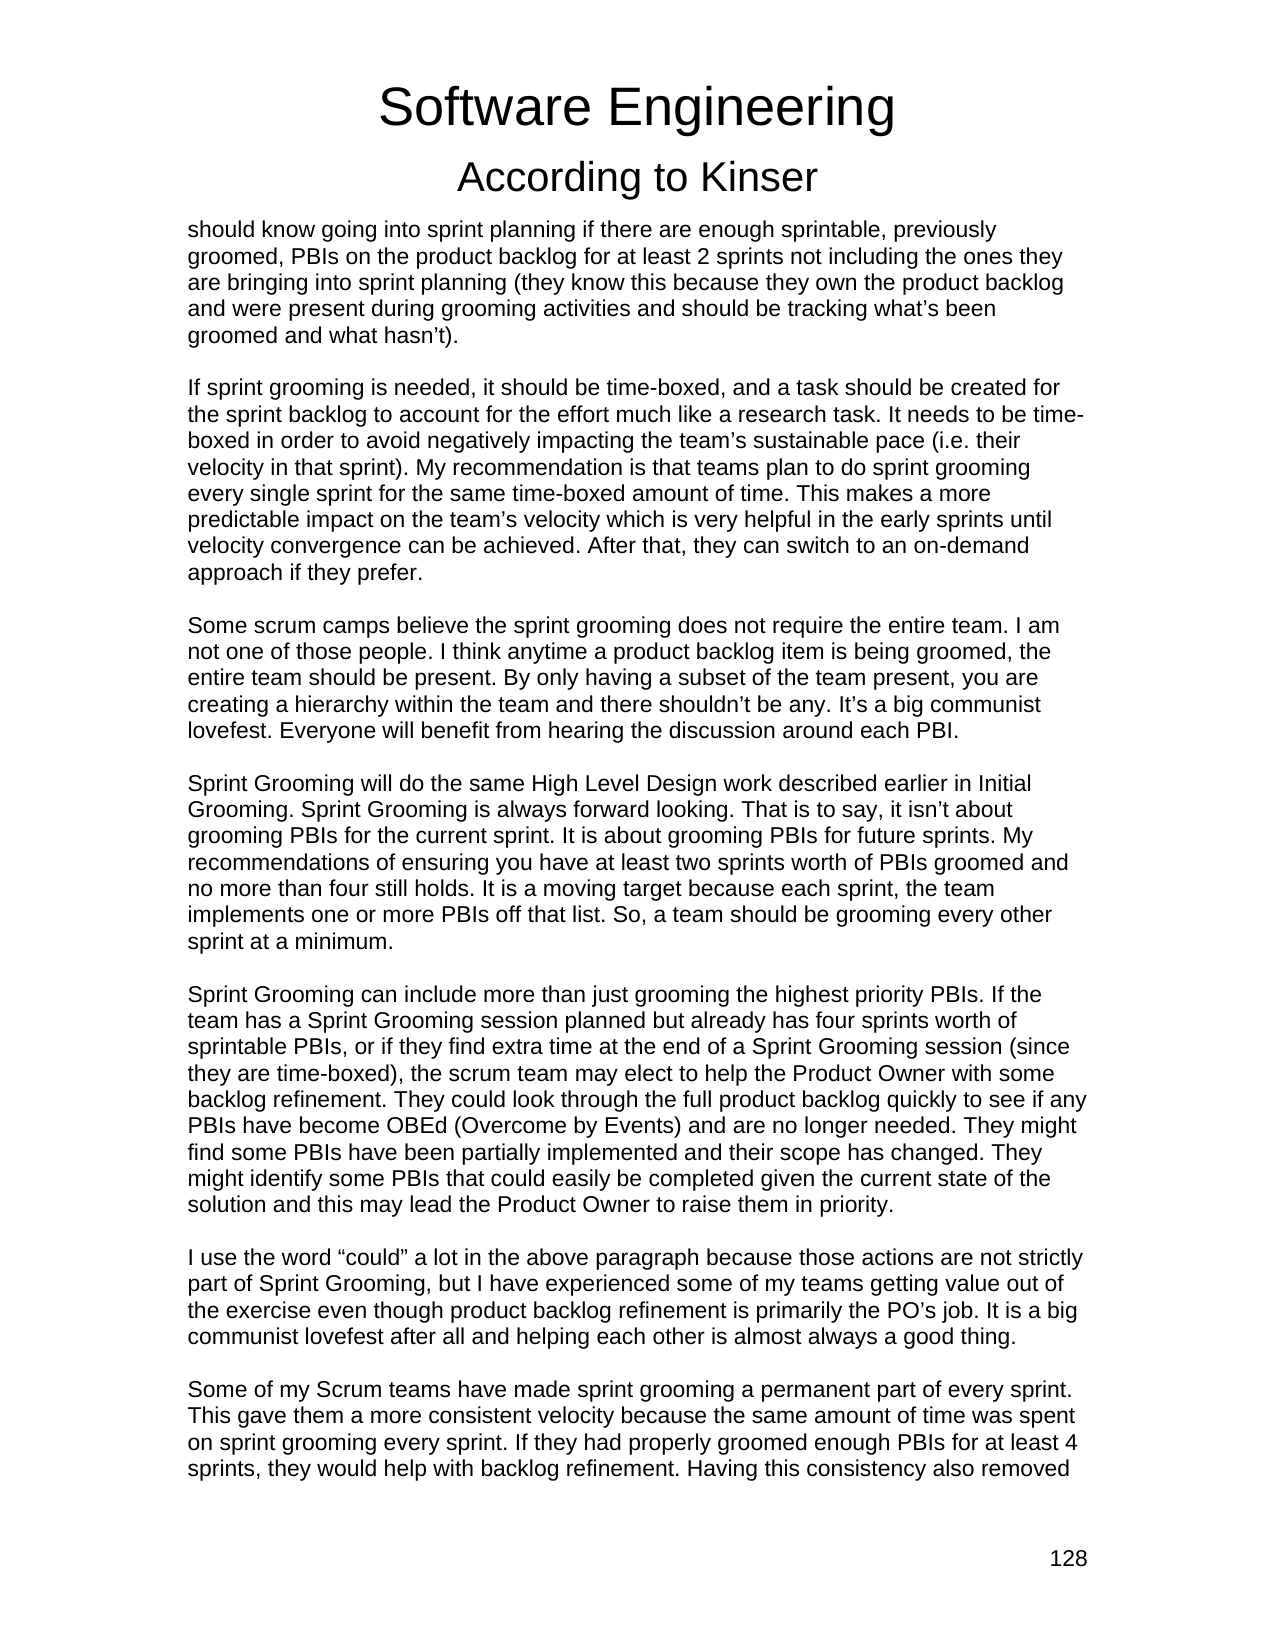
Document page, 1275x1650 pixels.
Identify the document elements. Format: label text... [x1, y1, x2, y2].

text Some scrum camps believe the sprint grooming does not require the entire team. I am not one of those people. I think anytime a product backlog item is being groomed, the entire team should be present. By only having a subset of the team present, you are creating a hierarchy within the team and there shouldn’t be any. It’s a big communist lovefest. Everyone will benefit from hearing the discussion around each PBI. [187, 612, 1087, 743]
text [187, 1376, 1087, 1481]
text I use the word “could” a lot in the above paragraph because those actions are not strictly part of Sprint Grooming, but I have experienced some of my teams getting value out of the exercise even though product backlog refinement is primarily the PO’s job. It is a big communist lovefest after all and helping each other is almost always a good thing. [187, 1244, 1087, 1349]
text Sprint Grooming will do the same High Level Design work described earlier in Initial Grooming. Sprint Grooming is always forward looking. That is to say, it isn’t about grooming PBIs for the current sprint. It is about grooming PBIs for future sprints. My recommendations of ensuring you have at least two sprints worth of PBIs groomed and no more than four still holds. It is a moving target because each sprint, the team implements one or more PBIs off that list. So, a team should be grooming every other sprint at a minimum. [187, 770, 1087, 954]
text If sprint grooming is needed, it should be time-boxed, and a task should be created for the sprint backlog to account for the effort much like a research task. It needs to be time-boxed in order to avoid negatively impacting the team’s sustainable pace (i.e. their velocity in that sprint). My recommendation is that teams plan to do sprint grooming every single sprint for the same time-boxed amount of time. This makes a more predictable impact on the team’s velocity which is very helpful in the early sprints until velocity convergence can be achieved. After that, they can switch to an on-demand approach if they prefer. [187, 374, 1087, 585]
text Sprint Grooming can include more than just grooming the highest priority PBIs. If the team has a Sprint Grooming session planned but already has four sprints worth of sprintable PBIs, or if they find extra time at the end of a Sprint Grooming session (since they are time-boxed), the scrum team may elect to help the Product Owner with some backlog refinement. They could look through the full product backlog quickly to see if any PBIs have become OBEd (Overcome by Events) and are no longer needed. They might find some PBIs have been partially implemented and their scope has changed. They might identify some PBIs that could easily be completed given the current state of the solution and this may lead the Product Owner to raise them in priority. [187, 981, 1087, 1218]
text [187, 216, 1087, 348]
